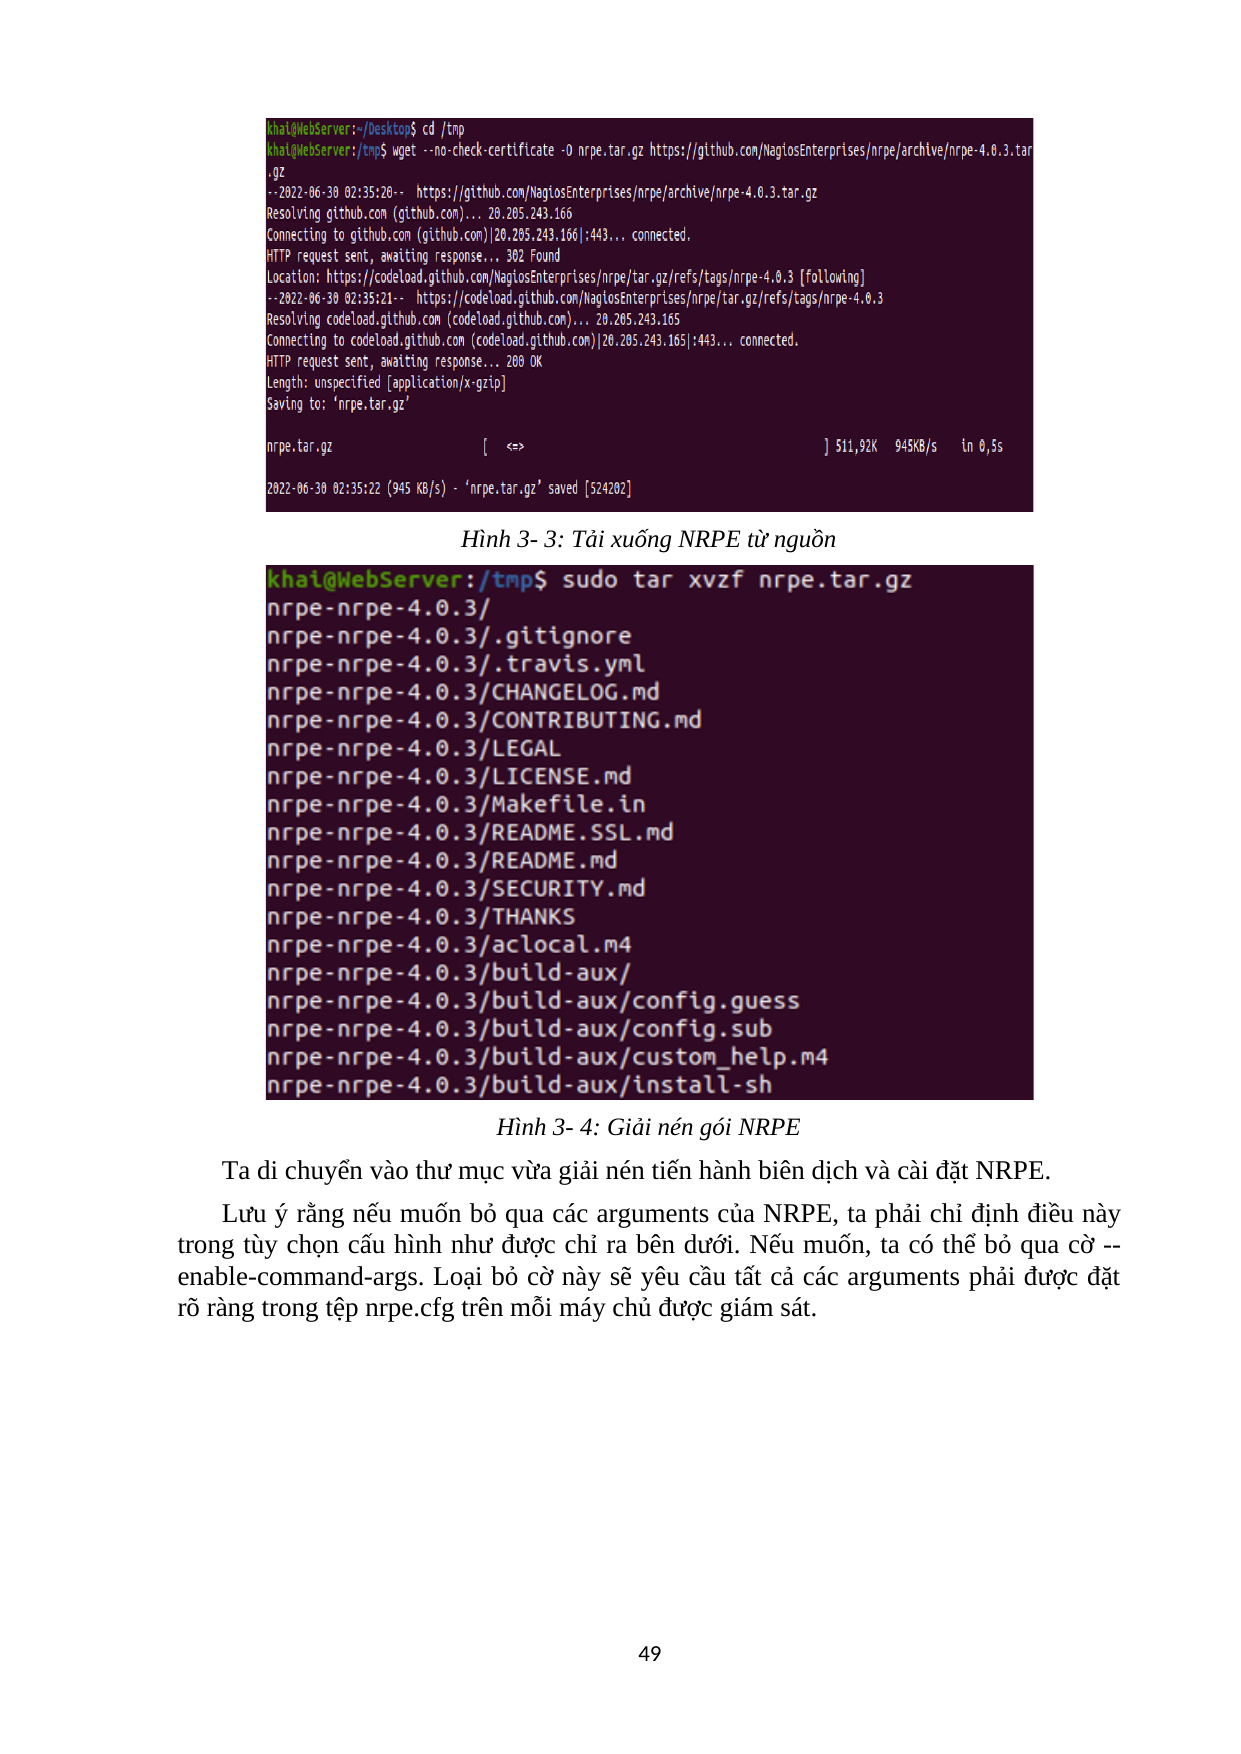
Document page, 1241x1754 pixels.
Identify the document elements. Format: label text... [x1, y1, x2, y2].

text Hình 3- 3: Tải xuống NRPE từ nguồn [177, 524, 1122, 553]
picture [265, 565, 1034, 1100]
text Hình 3- 4: Giải nén gói NRPE [177, 1112, 1122, 1141]
picture [265, 118, 1034, 512]
text Lưu ý rằng nếu muốn bỏ qua các arguments của NRPE, ta phải chỉ định điều này trong tùy chọn cấu hình như được chỉ ra bên dưới. Nếu muốn, ta có thể bỏ qua cờ --enable-command-args. Loại bỏ cờ này sẽ yêu cầu tất cả các arguments phải được đặt rõ ràng trong tệp nrpe.cfg trên mỗi máy chủ được giám sát. [177, 1197, 1122, 1322]
text Ta di chuyển vào thư mục vừa giải nén tiến hành biên dịch và cài đặt NRPE. [177, 1154, 1122, 1185]
